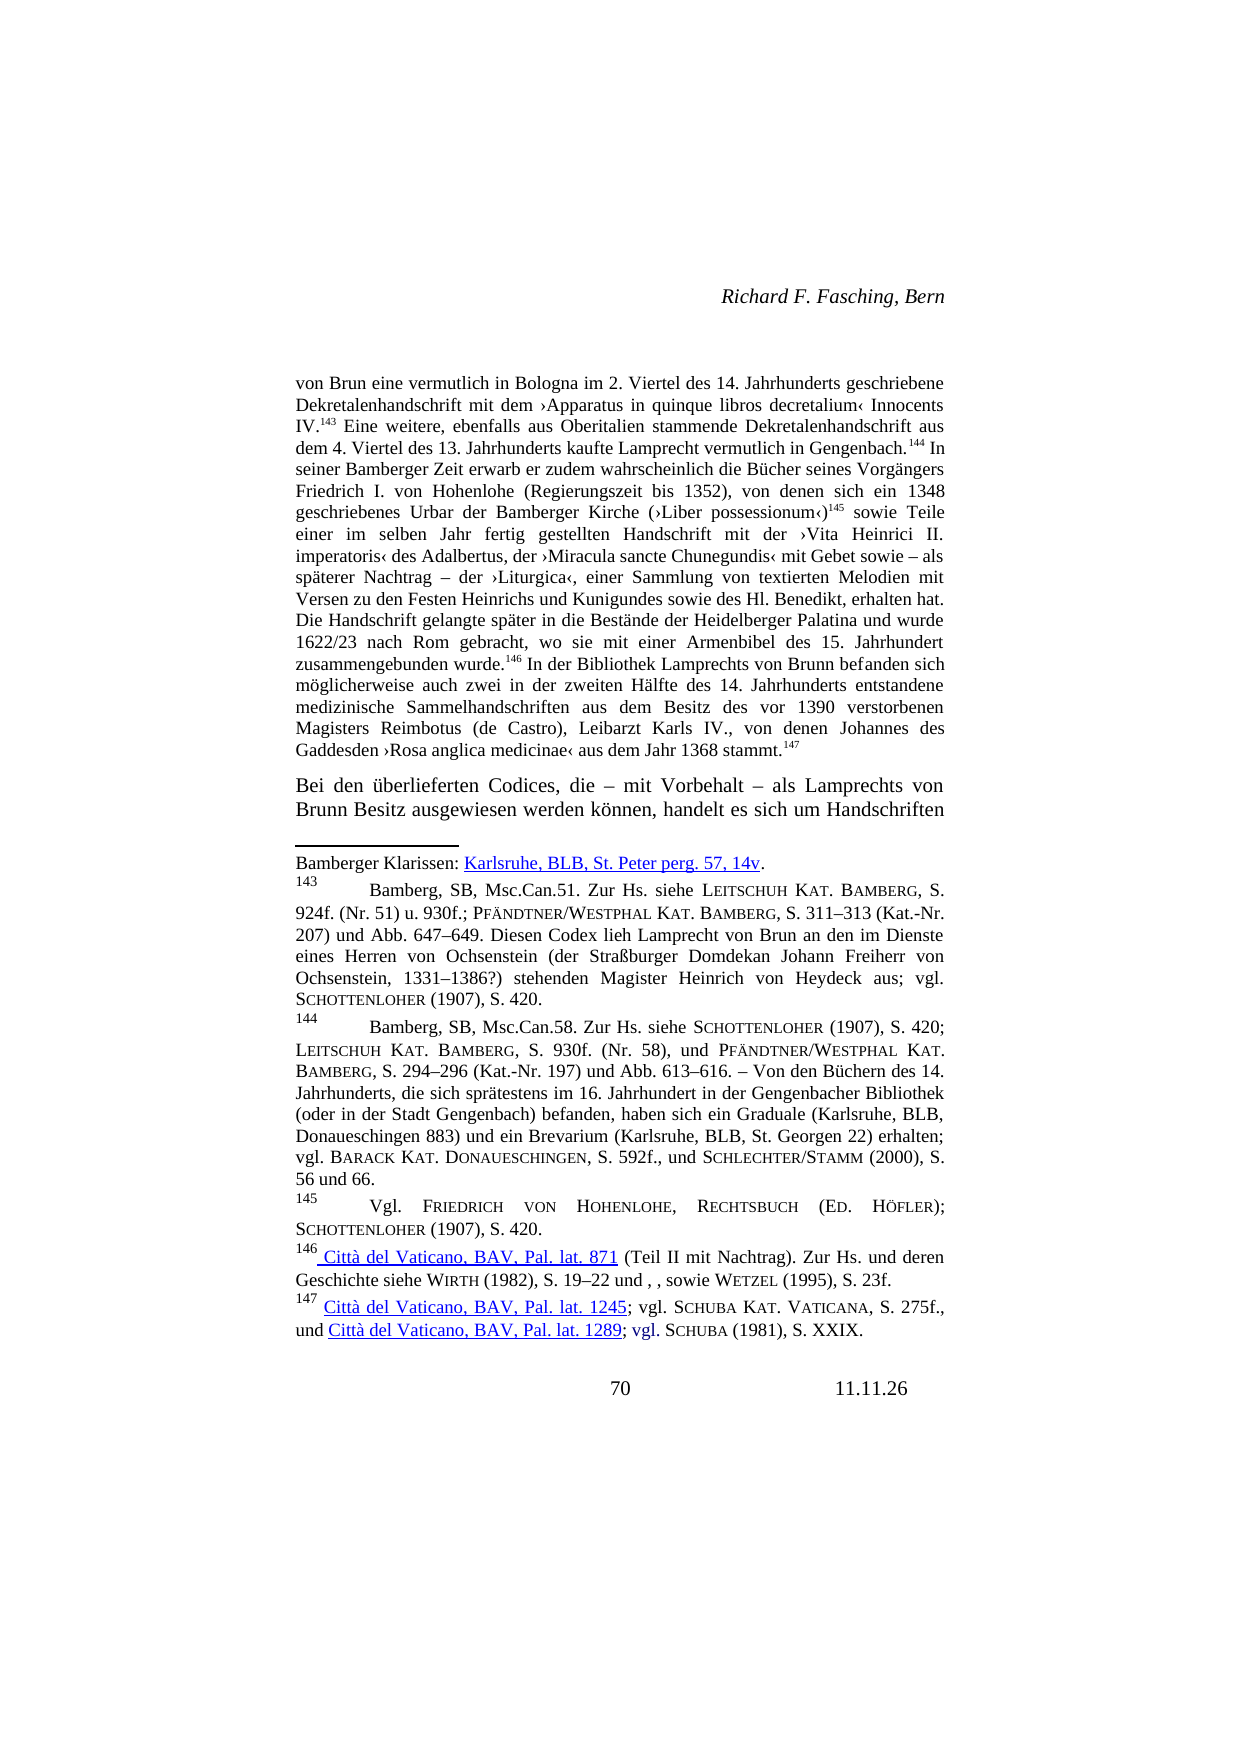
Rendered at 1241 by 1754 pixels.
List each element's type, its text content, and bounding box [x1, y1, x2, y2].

text Der aus einem elsässischen niederadeligem Geschlecht stammende Lamprecht von Brunn trat früh in das Benediktinerkloster Neuweiler (Elsass) ein, wo er bis 1350 das Amt des Camerarius bekleidete. 1346–78 war er zudem Kanzler Kaiser Karls IV. und wurde 1354 oder 1356 Abt des Benediktinerklosters Gengenbach (Ortenaukreis, Baden-Württemberg). In den Jahren 1353–65 war er Hofkaplan des Straßburger Fürstbischofs Johann II. und wurde um 1360 Bischof von Brixen (Italien), von 1364–71 von Speyer und von 1371–75 von Straßburg. Zuletzt war er über zwanzig Jahre Bischof von Bamberg (1374–98) und nach dem Tod Kaiser Karls IV. im Jahr 1379 Berater und vorübergehend Kanzler König Wenzels, bis er 1399 schließlich resignierte und sich ins Chorherrenstift in Forchheim zurückzog, wo er im selben Jahr am 17. Juli verstarb. Bereits im Benediktinerkloster Neuweiler besaß Lamprecht von Brun eine vermutlich in Bologna im 2. Viertel des 14. Jahrhunderts geschriebene Dekretalenhandschrift mit dem ›Apparatus in quinque libros decretalium‹ Innocents IV. Eine weitere, ebenfalls aus Oberitalien stammende Dekretalenhandschrift aus dem 4. Viertel des 13. Jahrhunderts kaufte Lamprecht vermutlich in Gengenbach. In seiner Bamberger Zeit erwarb er zudem wahrscheinlich die Bücher seines Vorgängers Friedrich I. von Hohenlohe (Regierungszeit bis 1352), von denen sich ein 1348 geschriebenes Urbar der Bamberger Kirche (›Liber possessionum‹) sowie Teile einer im selben Jahr fertig gestellten Handschrift mit der ›Vita Heinrici II. imperatoris‹ des Adalbertus, der ›Miracula sancte Chunegundis‹ mit Gebet sowie – als späterer Nachtrag – der ›Liturgica‹, einer Sammlung von textierten Melodien mit Versen zu den Festen Heinrichs und Kunigundes sowie des Hl. Benedikt, erhalten hat. Die Handschrift gelangte später in die Bestände der Heidelberger Palatina und wurde 1622/23 nach Rom gebracht, wo sie mit einer Armenbibel des 15. Jahrhundert zusammengebunden wurde. In der Bibliothek Lamprechts von Brunn befanden sich möglicherweise auch zwei in der zweiten Hälfte des 14. Jahrhunderts entstandene medizinische Sammelhandschriften aus dem Besitz des vor 1390 verstorbenen Magisters Reimbotus (de Castro), Leibarzt Karls IV., von denen Johannes des Gaddesden ›Rosa anglica medicinae‹ aus dem Jahr 1368 stammt. [295, 372, 945, 760]
text Bei den überlieferten Codices, die – mit Vorbehalt – als Lamprechts von Brunn Besitz ausgewiesen werden können, handelt es sich um Handschriften mit liturgischen, kirchenrechtlichen und medizinischen Texten. Ein Hinweis darauf, dass der Bischof von Bamberg an epischen Werken interessiert gewesen wäre und die in der ‘Epenwerkstatt’ entstandenen Codices besessen oder gar in Auftrag gegeben hätte, findet sich nicht. [295, 773, 945, 821]
